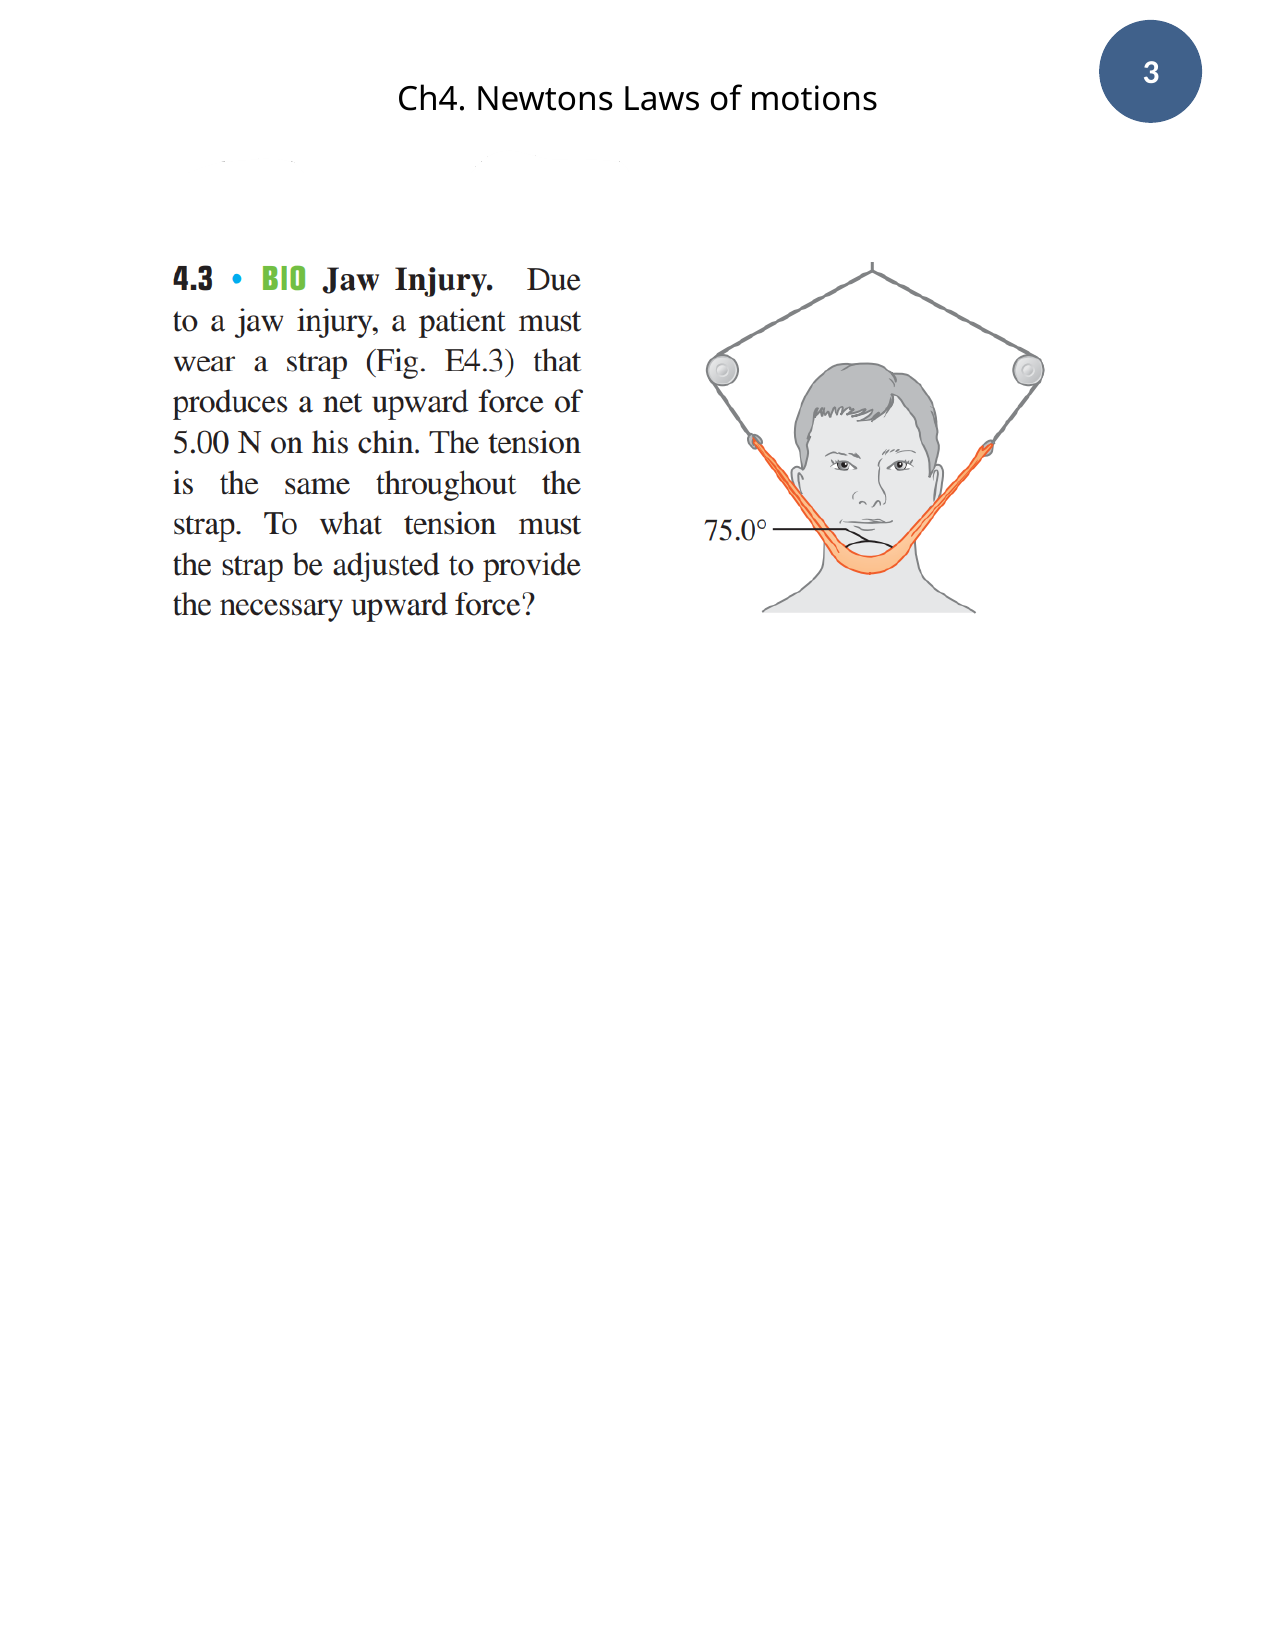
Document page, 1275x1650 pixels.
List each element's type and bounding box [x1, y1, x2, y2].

picture [150, 150, 1125, 642]
